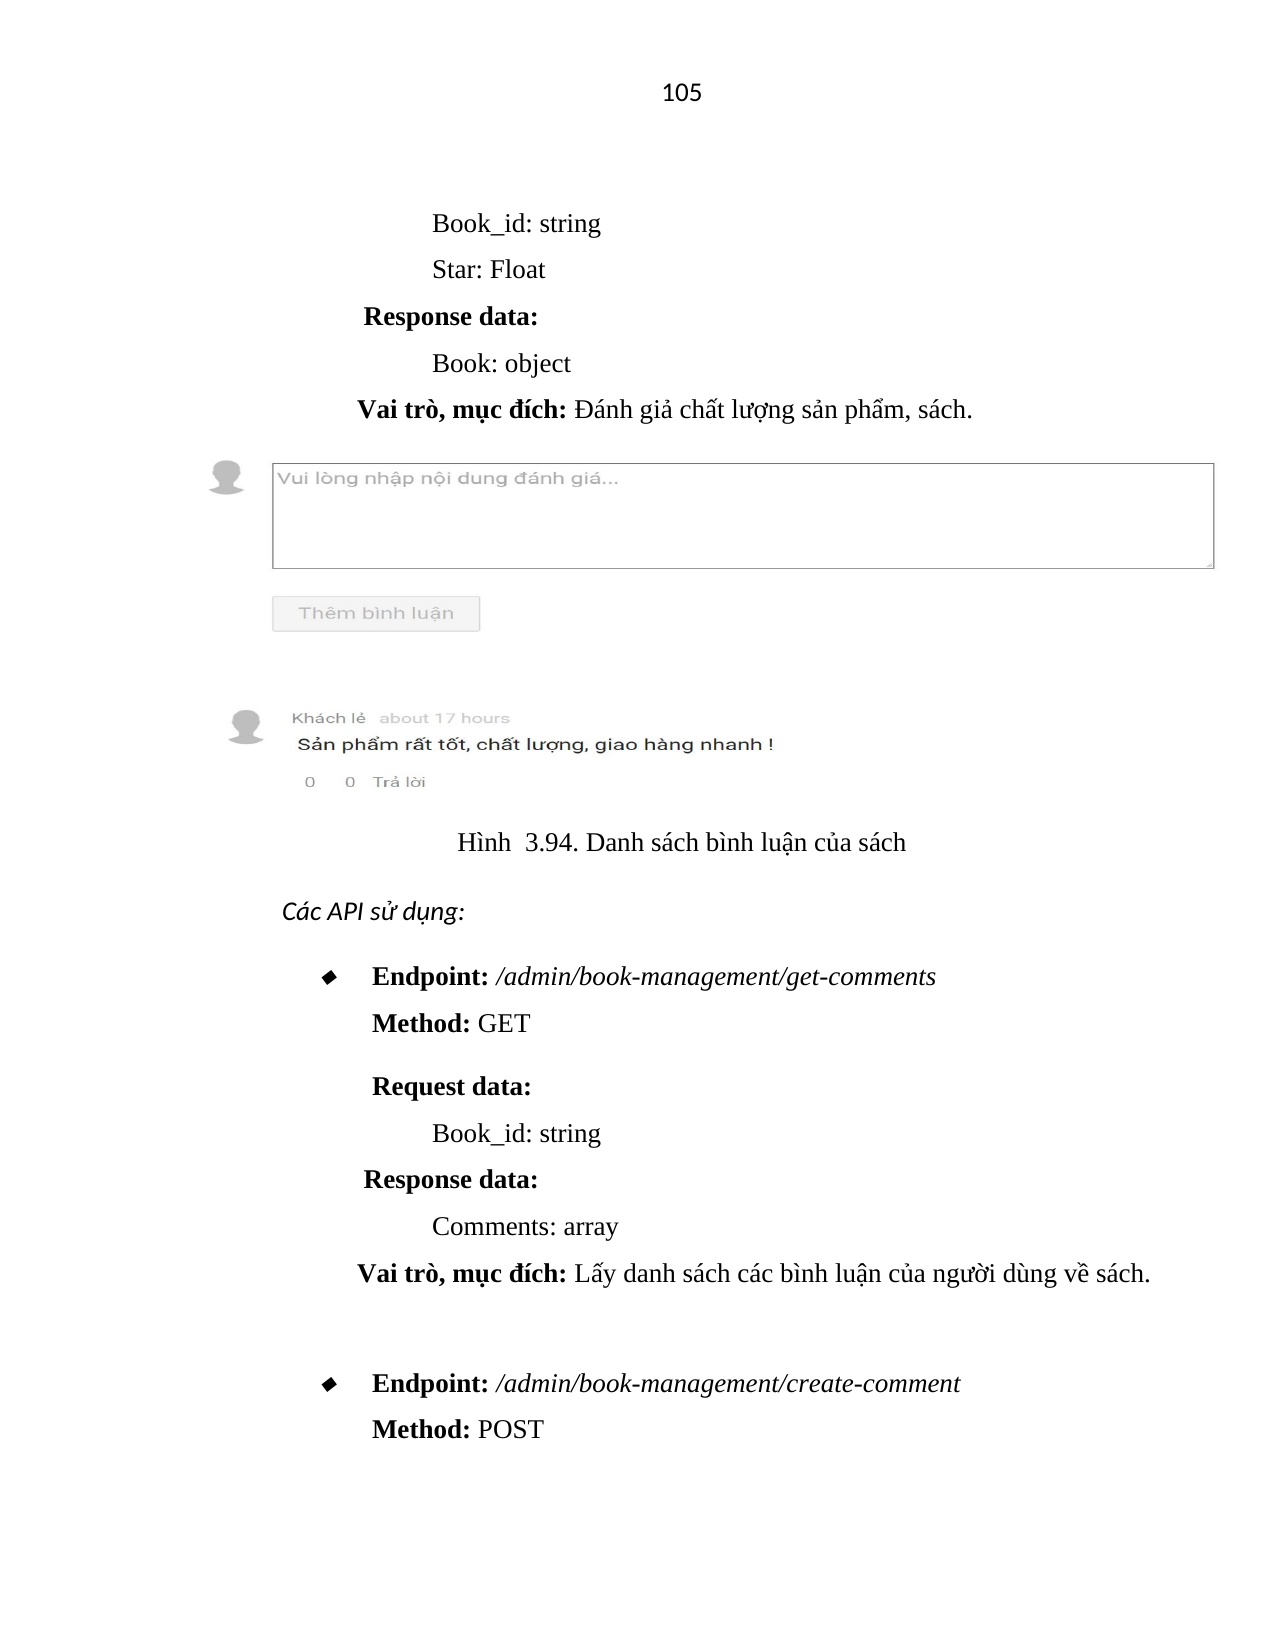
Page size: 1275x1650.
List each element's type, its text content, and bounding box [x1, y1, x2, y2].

text Method: GET [372, 1007, 1157, 1038]
list Response data: [357, 1163, 1157, 1194]
list Response data: [357, 300, 1157, 331]
picture [206, 456, 1220, 793]
list Vai trò, mục đích: Lấy danh sách các bình luận của người dùng về sách. [357, 1257, 1157, 1288]
list Endpoint: /admin/book-management/get-comments [319, 960, 1157, 991]
list Request data: [357, 1070, 1157, 1101]
list Star: Float [357, 253, 1157, 284]
list Comments: array [357, 1210, 1157, 1241]
list Endpoint: /admin/book-management/create-comment [319, 1367, 1157, 1398]
list Book: object [357, 347, 1157, 378]
text Method: POST [372, 1413, 1157, 1445]
list Book_id: string [357, 207, 1157, 238]
list Book_id: string [357, 1117, 1157, 1148]
list Vai trò, mục đích: Đánh giả chất lượng sản phẩm, sách. [357, 393, 1157, 424]
text Các API sử dụng: [207, 894, 1157, 927]
